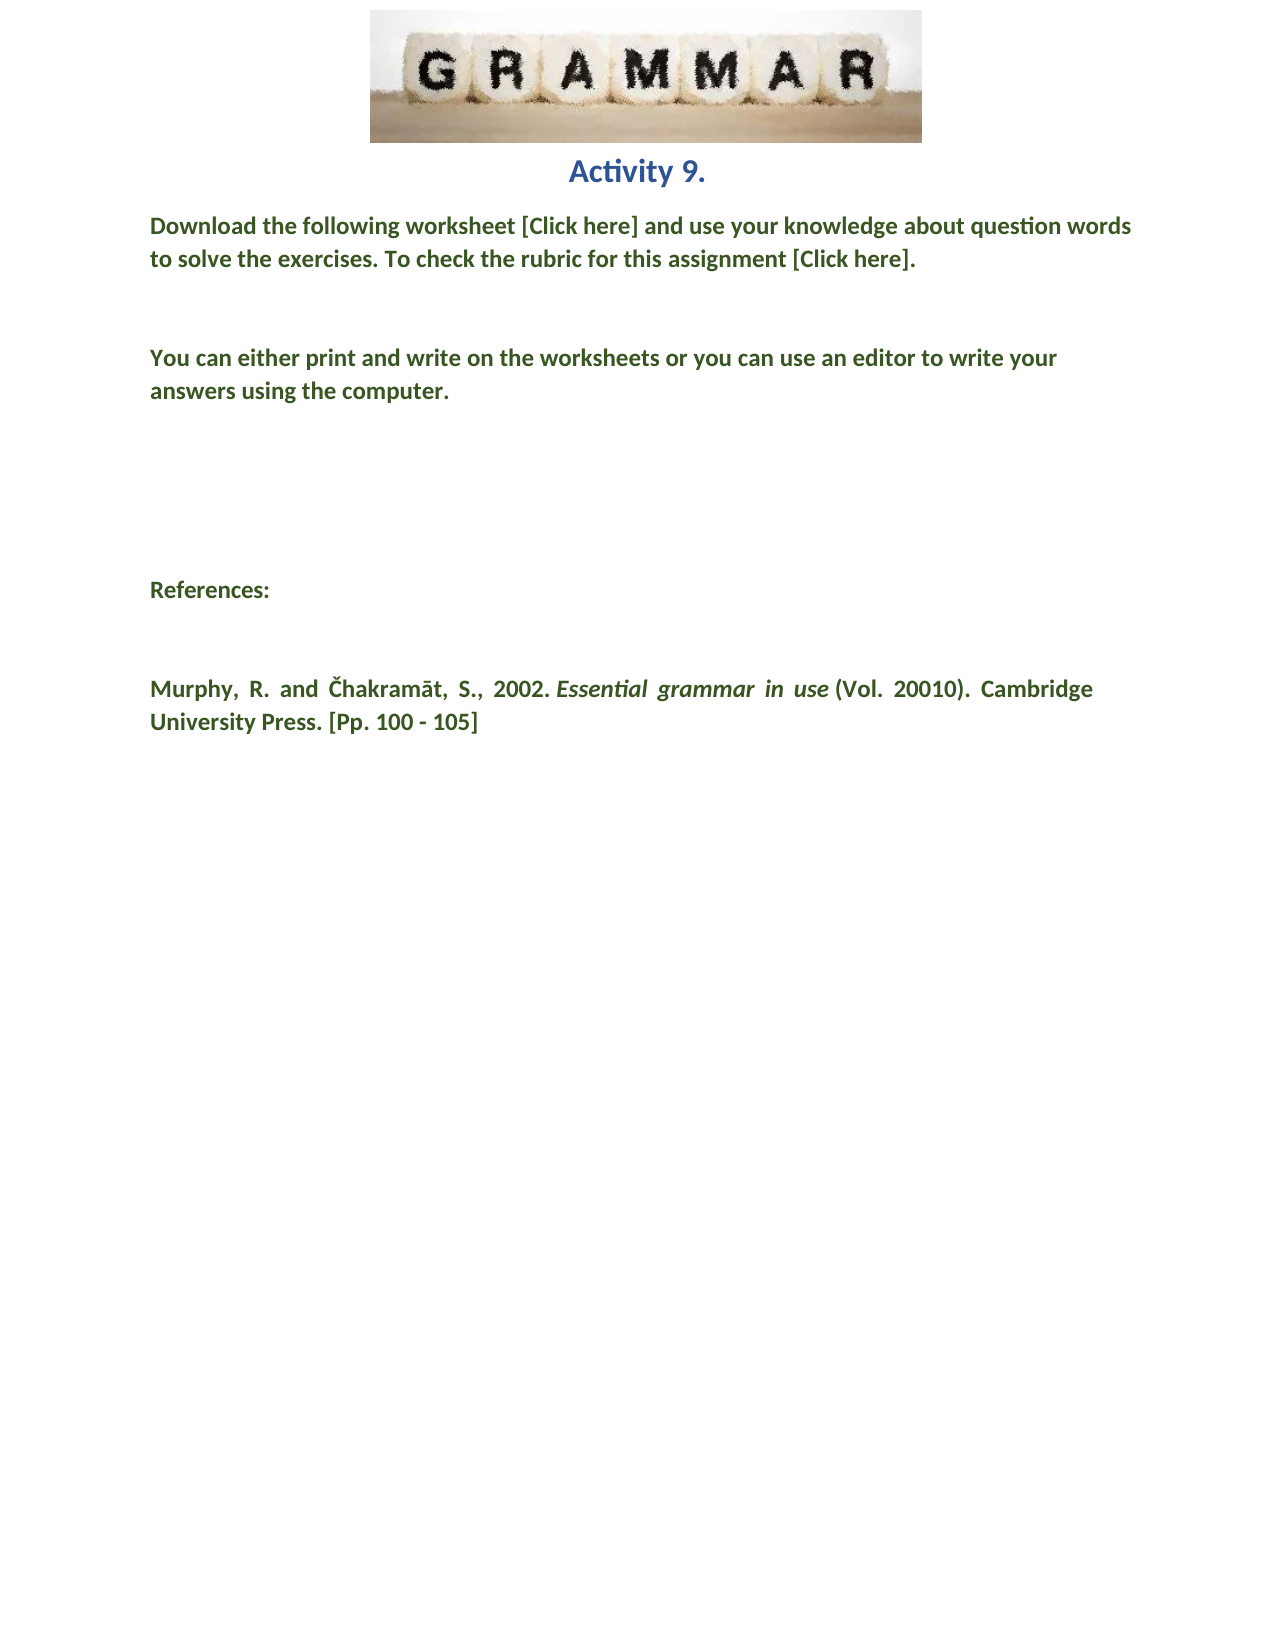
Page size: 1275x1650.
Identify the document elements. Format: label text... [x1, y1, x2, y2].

text References: [150, 574, 1162, 604]
text Murphy, R. and Čhakramāt, S., 2002. Essential grammar in use (Vol. 20010). Cambridge University Press. [Pp. 100 - 105] [150, 673, 1141, 736]
picture [370, 10, 922, 143]
text Activity 9. [150, 150, 1125, 191]
text Download the following worksheet [Click here] and use your knowledge about question words to solve the exercises. To check the rubric for this assignment [Click here]. [150, 210, 1141, 274]
text You can either print and write on the worksheets or you can use an editor to write your answers using the computer. [150, 343, 1141, 406]
